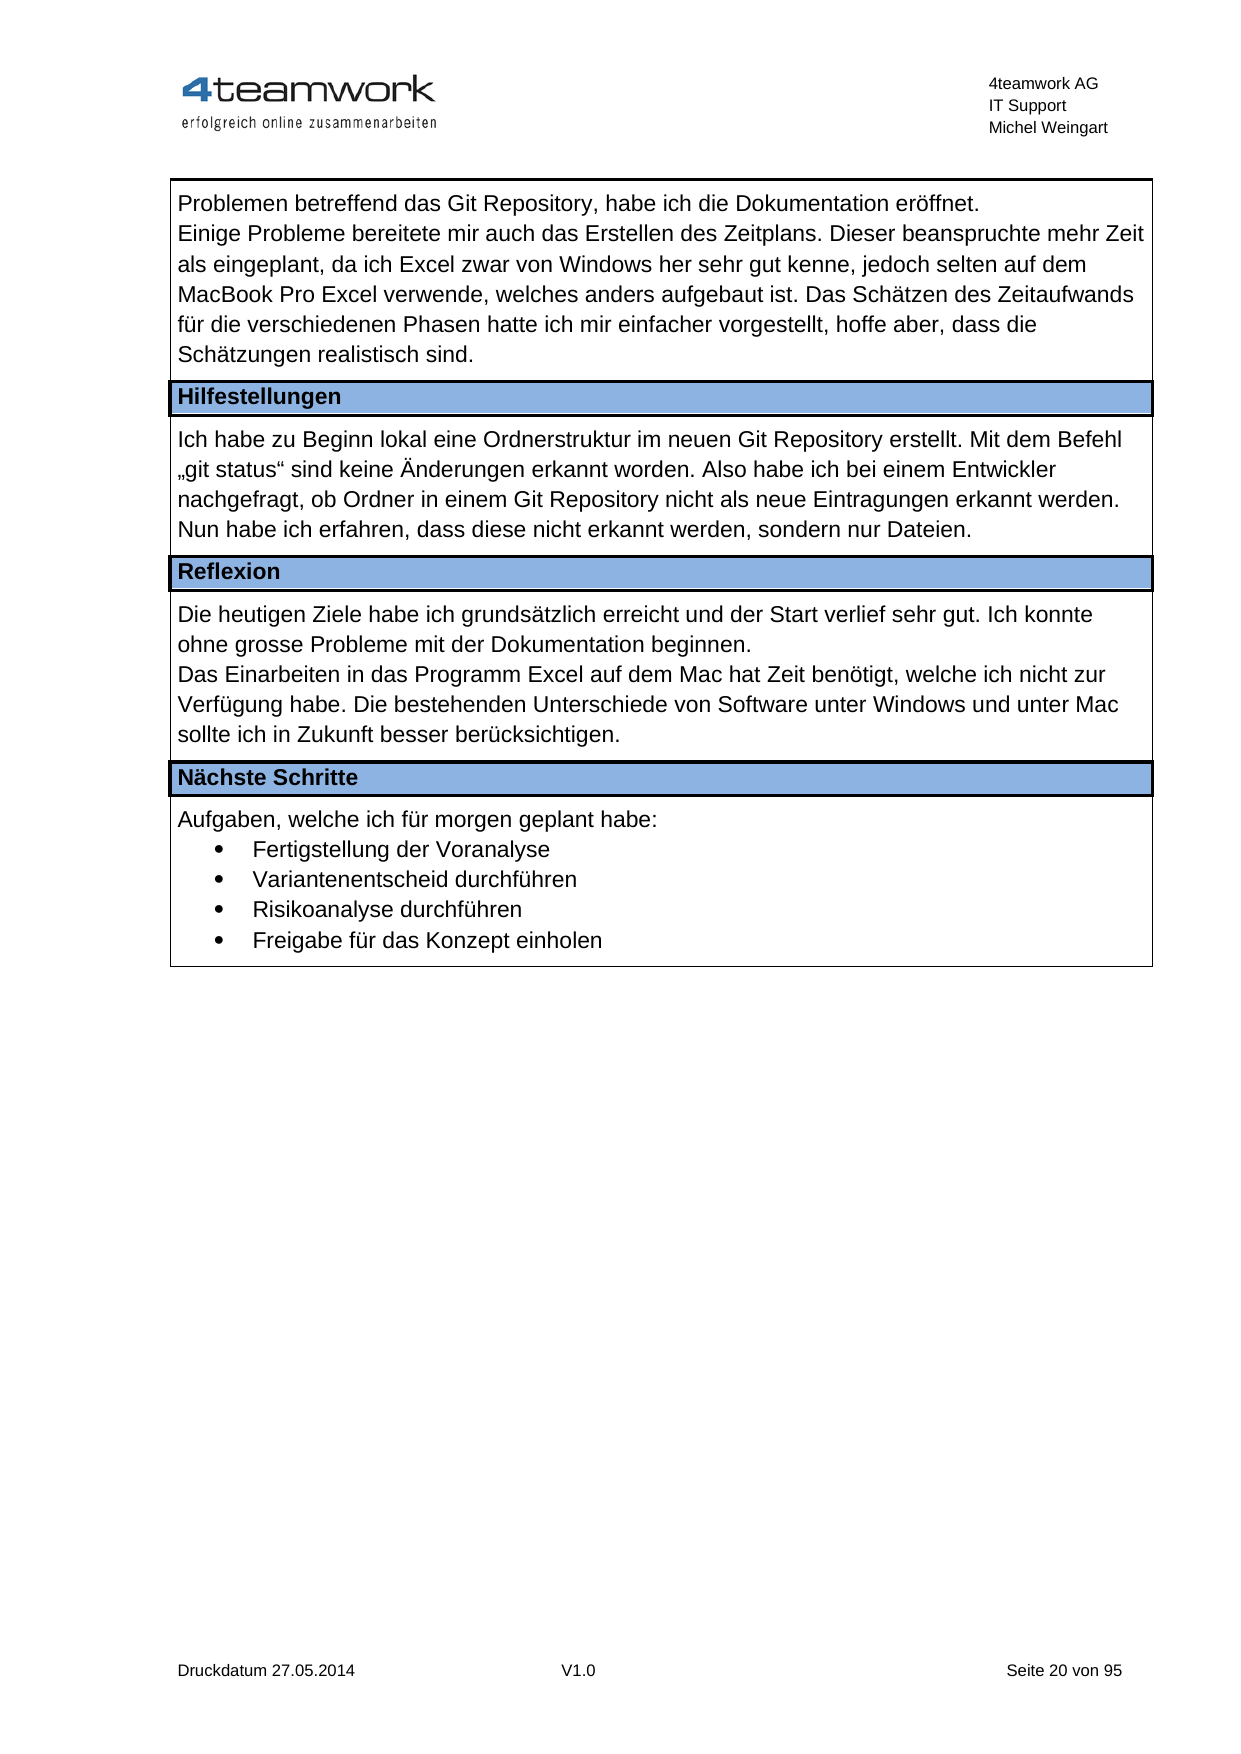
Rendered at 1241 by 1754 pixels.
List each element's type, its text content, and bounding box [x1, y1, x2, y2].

table_cell Aufgaben, welche ich für morgen geplant habe: Fertigstellung der Voranalyse Variantenentscheid durchführen Risikoanalyse durchführen Freigabe für das Konzept einholen [171, 797, 1152, 966]
picture [177, 69, 440, 134]
table_cell Hilfestellungen [172, 383, 1151, 413]
table_cell Die heutigen Ziele habe ich grundsätzlich erreicht und der Start verlief sehr gut. Ich konnte ohne grosse Probleme mit der Dokumentation beginnen. Das Einarbeiten in das Programm Excel auf dem Mac hat Zeit benötigt, welche ich nicht zur Verfügung habe. Die bestehenden Unterschiede von Software unter Windows und unter Mac sollte ich in Zukunft besser berücksichtigen. [171, 592, 1152, 760]
table_cell Reflexion [172, 558, 1151, 588]
table_cell Ich habe zu Beginn lokal eine Ordnerstruktur im neuen Git Repository erstellt. Mit dem Befehl „git status“ sind keine Änderungen erkannt worden. Also habe ich bei einem Entwickler nachgefragt, ob Ordner in einem Git Repository nicht als neue Eintragungen erkannt werden. Nun habe ich erfahren, dass diese nicht erkannt werden, sondern nur Dateien. [171, 417, 1152, 555]
table_cell Nächste Schritte [172, 764, 1151, 794]
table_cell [171, 181, 1152, 380]
